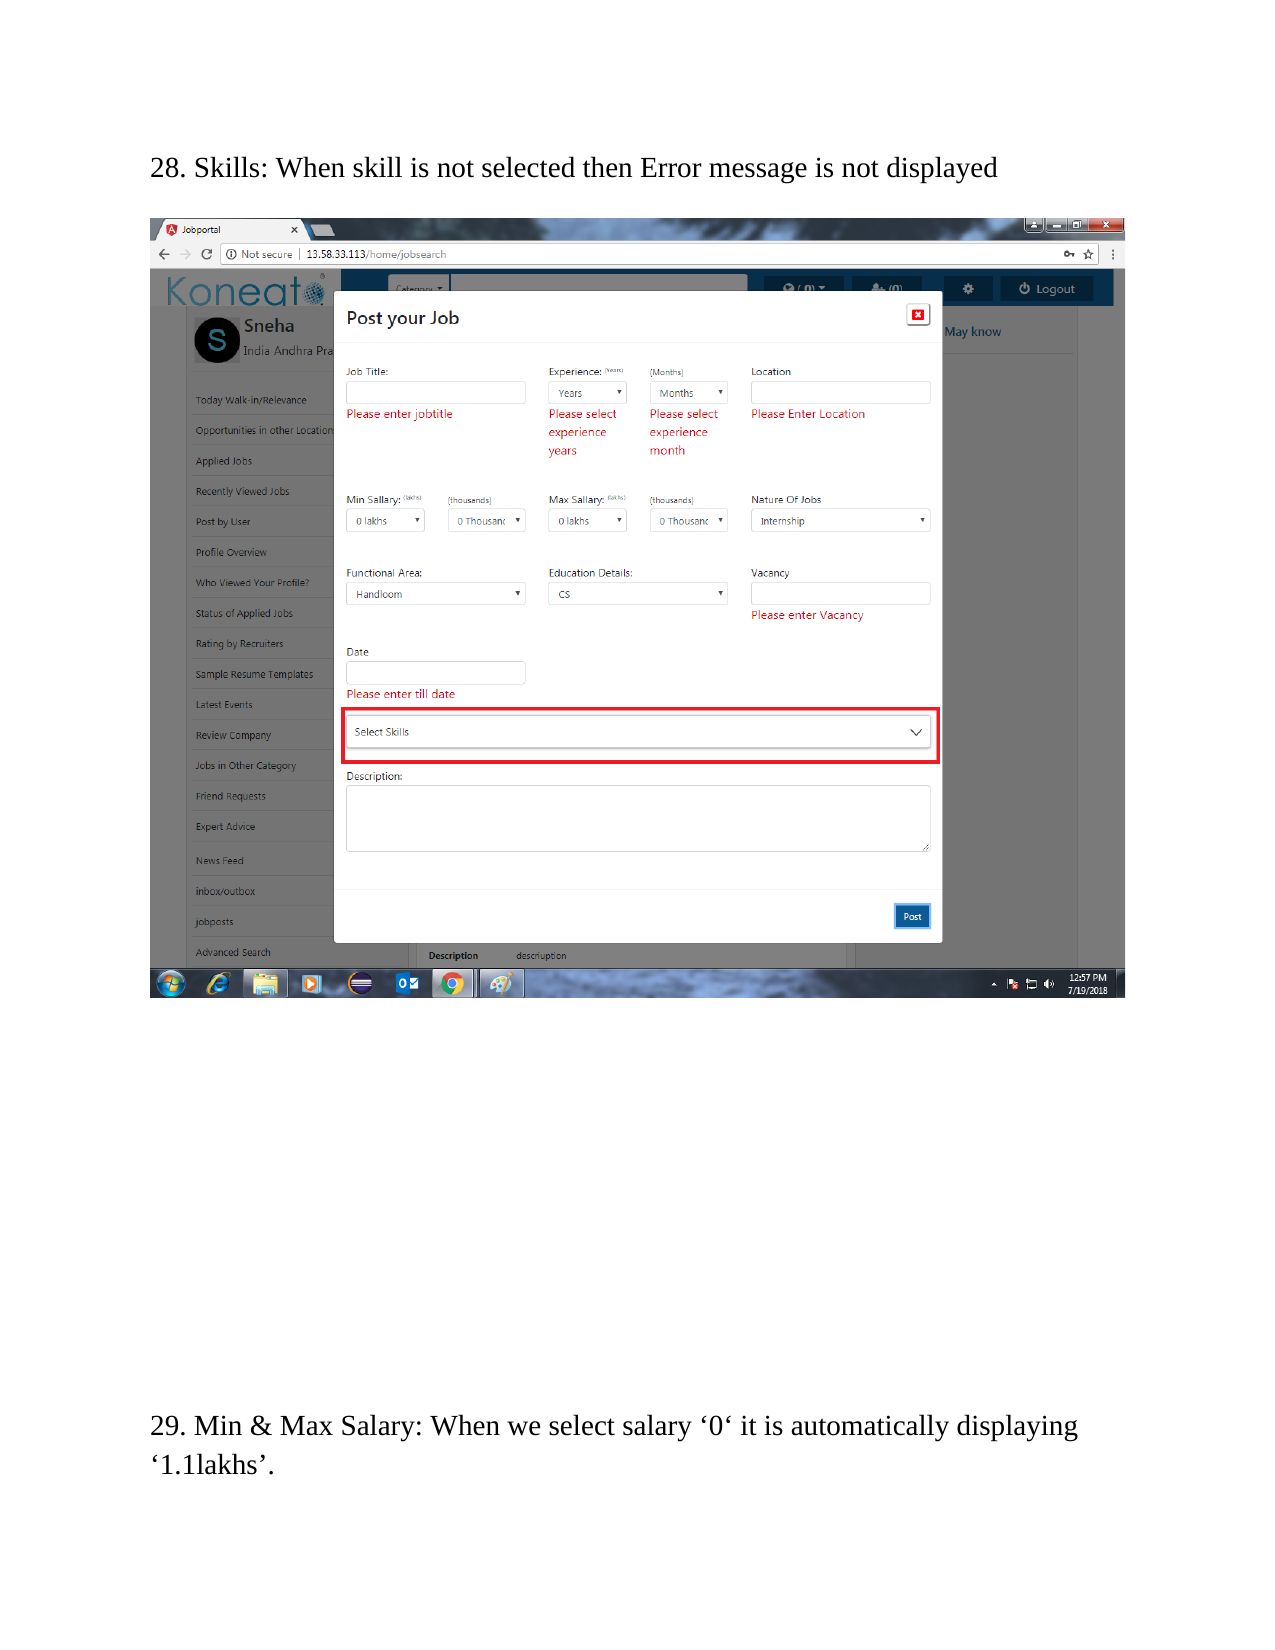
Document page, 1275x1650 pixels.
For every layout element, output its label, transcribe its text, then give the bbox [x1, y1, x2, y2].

text 29. Min & Max Salary: When we select salary ‘0‘ it is automatically displaying ‘1.1lakhs’. [150, 1408, 1125, 1481]
picture [150, 218, 1125, 998]
text 28. Skills: When skill is not selected then Error message is not displayed [150, 150, 1125, 183]
